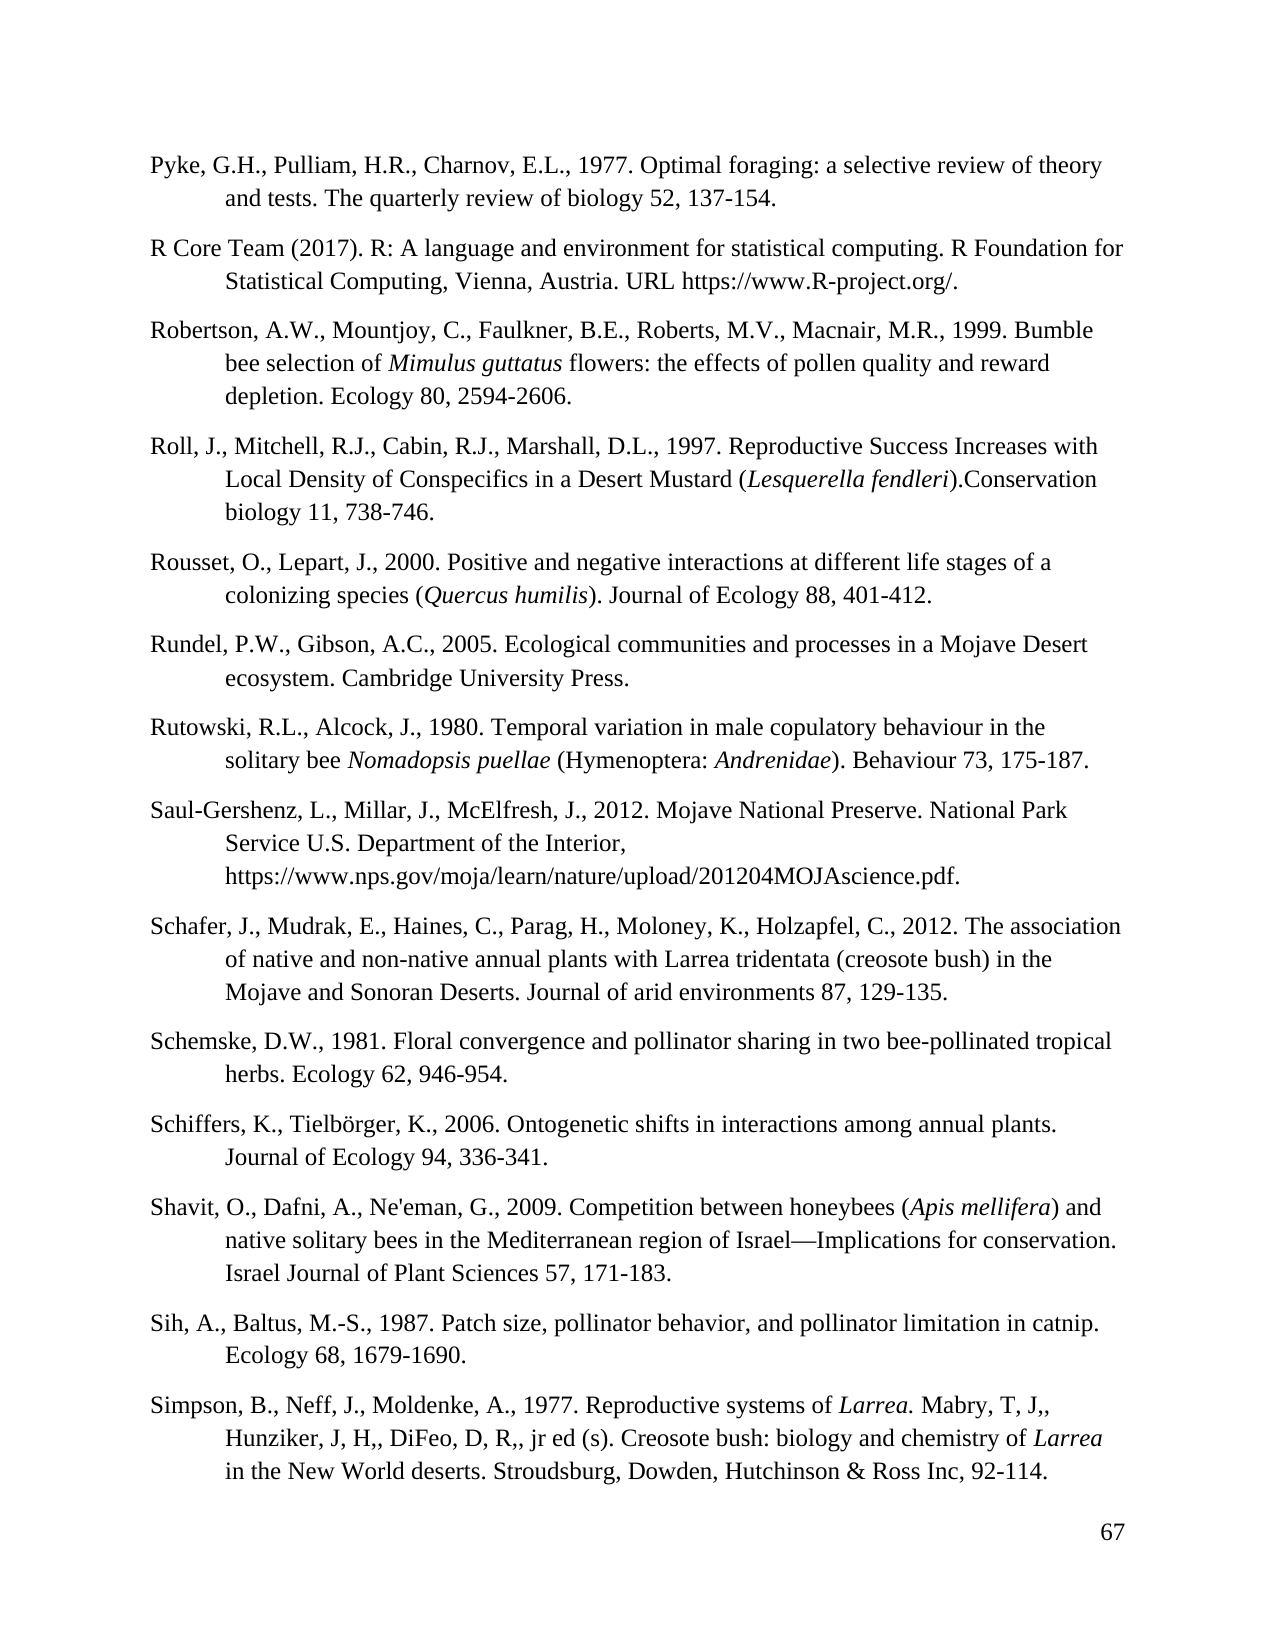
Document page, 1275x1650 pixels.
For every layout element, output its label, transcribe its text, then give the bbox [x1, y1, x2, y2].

text Schiffers, K., Tielbörger, K., 2006. Ontogenetic shifts in interactions among annual plants. Journal of Ecology 94, 336-341. [150, 1109, 1125, 1171]
text Pyke, G.H., Pulliam, H.R., Charnov, E.L., 1977. Optimal foraging: a selective review of theory and tests. The quarterly review of biology 52, 137-154. [150, 150, 1125, 212]
text Schafer, J., Mudrak, E., Haines, C., Parag, H., Moloney, K., Holzapfel, C., 2012. The association of native and non-native annual plants with Larrea tridentata (creosote bush) in the Mojave and Sonoran Deserts. Journal of arid environments 87, 129-135. [150, 911, 1125, 1006]
text Rutowski, R.L., Alcock, J., 1980. Temporal variation in male copulatory behaviour in the solitary bee Nomadopsis puellae (Hymenoptera: Andrenidae). Behaviour 73, 175-187. [150, 712, 1125, 774]
text Shavit, O., Dafni, A., Ne'eman, G., 2009. Competition between honeybees (Apis mellifera) and native solitary bees in the Mediterranean region of Israel—Implications for conservation. Israel Journal of Plant Sciences 57, 171-183. [150, 1192, 1125, 1287]
text Sih, A., Baltus, M.-S., 1987. Patch size, pollinator behavior, and pollinator limitation in catnip. Ecology 68, 1679-1690. [150, 1308, 1125, 1369]
text Robertson, A.W., Mountjoy, C., Faulkner, B.E., Roberts, M.V., Macnair, M.R., 1999. Bumble bee selection of Mimulus guttatus flowers: the effects of pollen quality and reward depletion. Ecology 80, 2594-2606. [150, 315, 1125, 410]
text Rundel, P.W., Gibson, A.C., 2005. Ecological communities and processes in a Mojave Desert ecosystem. Cambridge University Press. [150, 629, 1125, 691]
text Rousset, O., Lepart, J., 2000. Positive and negative interactions at different life stages of a colonizing species (Quercus humilis). Journal of Ecology 88, 401-412. [150, 547, 1125, 609]
text Roll, J., Mitchell, R.J., Cabin, R.J., Marshall, D.L., 1997. Reproductive Success Increases with Local Density of Conspecifics in a Desert Mustard (Lesquerella fendleri).Conservation biology 11, 738-746. [150, 431, 1125, 526]
text Schemske, D.W., 1981. Floral convergence and pollinator sharing in two bee‐pollinated tropical herbs. Ecology 62, 946-954. [150, 1026, 1125, 1088]
text Saul-Gershenz, L., Millar, J., McElfresh, J., 2012. Mojave National Preserve. National Park Service U.S. Department of the Interior, https://www.nps.gov/moja/learn/nature/upload/201204MOJAscience.pdf. [150, 795, 1125, 890]
text R Core Team (2017). R: A language and environment for statistical computing. R Foundation for Statistical Computing, Vienna, Austria. URL https://www.R-project.org/. [150, 233, 1125, 294]
text Simpson, B., Neff, J., Moldenke, A., 1977. Reproductive systems of Larrea. Mabry, T, J,, Hunziker, J, H,, DiFeo, D, R,, jr ed (s). Creosote bush: biology and chemistry of Larrea in the New World deserts. Stroudsburg, Dowden, Hutchinson & Ross Inc, 92-114. [150, 1390, 1125, 1485]
